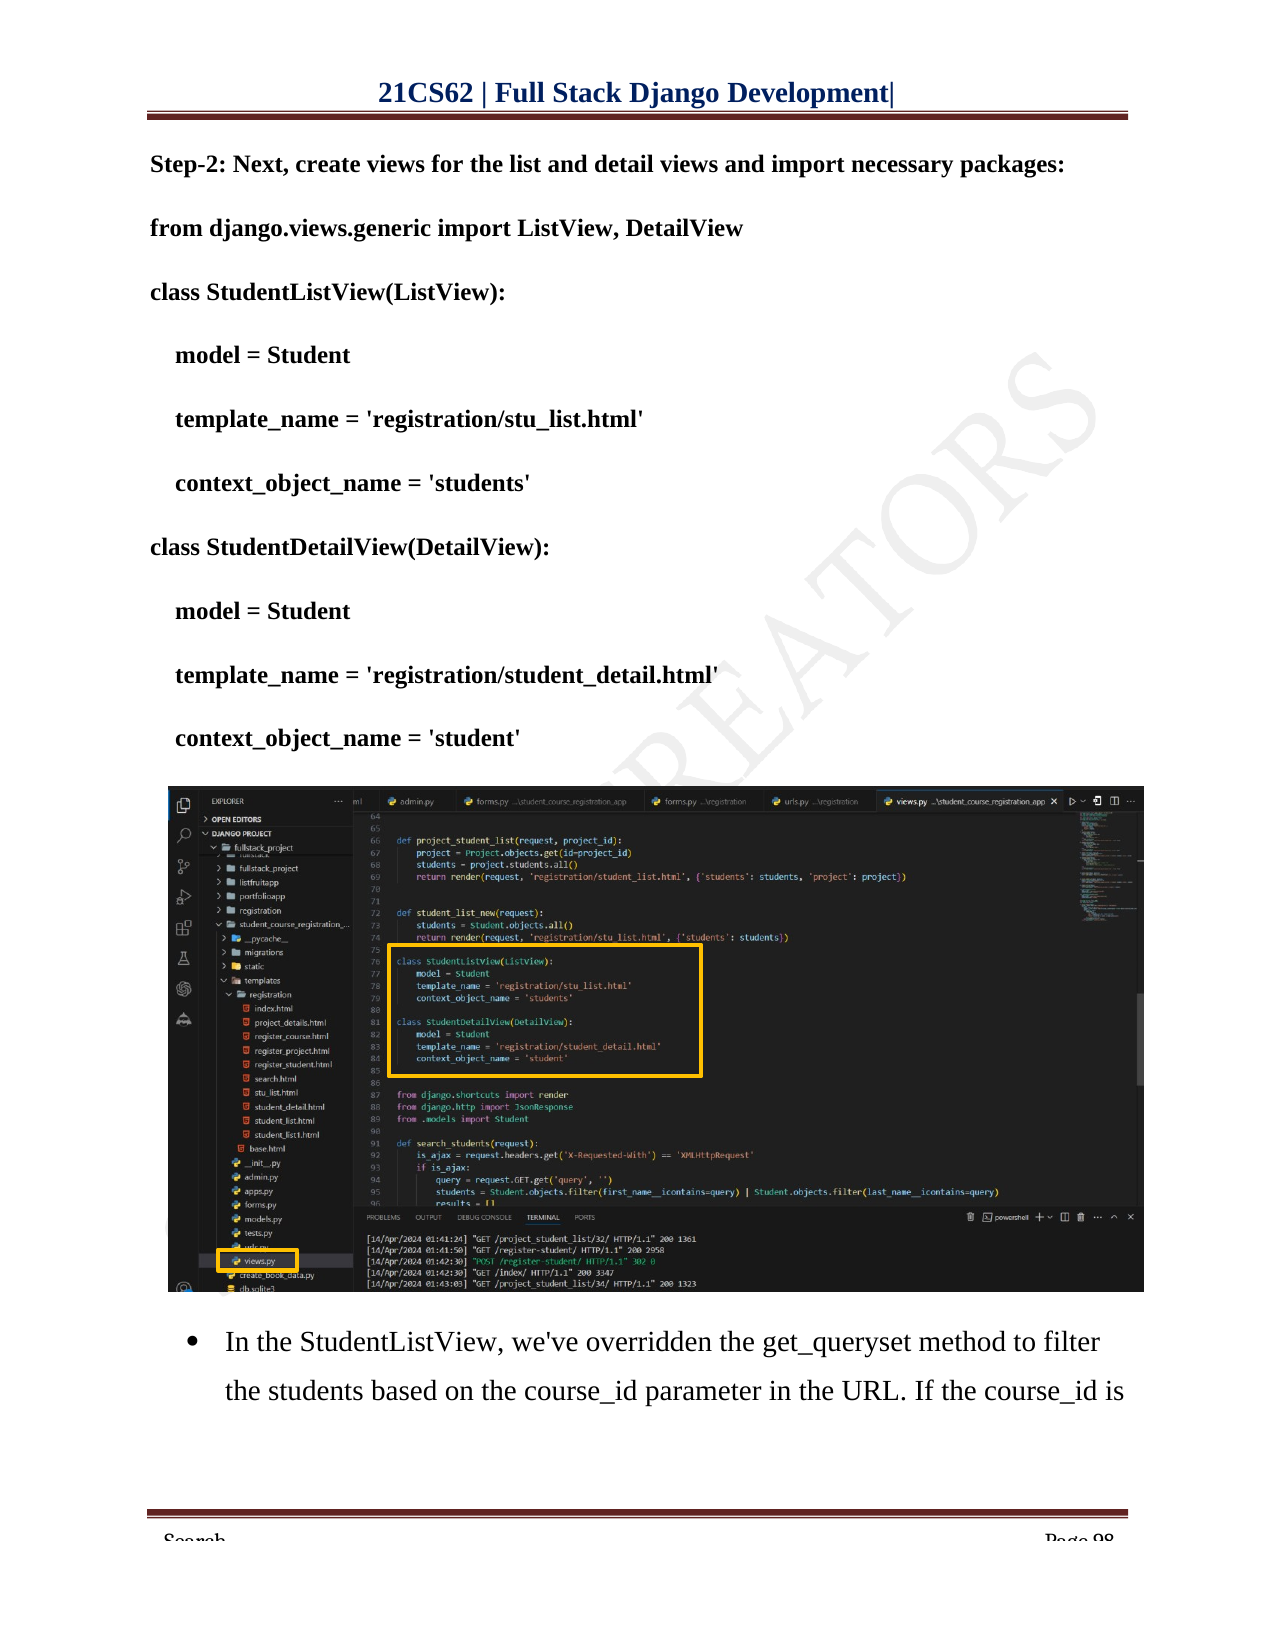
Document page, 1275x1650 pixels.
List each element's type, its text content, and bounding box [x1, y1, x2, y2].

text class StudentListView(ListView): model = Student [150, 277, 507, 369]
list In the StudentListView, we've overridden the get_queryset method to filter the students based on the course_id parameter in the URL. If the course_id is [187, 1324, 1125, 1406]
text class StudentDetailView(DetailView): model = Student [150, 532, 551, 625]
text Step-2: Next, create views for the list and detail views and import necessary packages: from django.views.generic import ListView, DetailView [150, 149, 1082, 242]
picture [165, 352, 1144, 1297]
text template_name = 'registration/stu_list.html' context_object_name = 'students' [175, 404, 688, 497]
text template_name = 'registration/student_detail.html' context_object_name = 'student' [175, 660, 922, 752]
